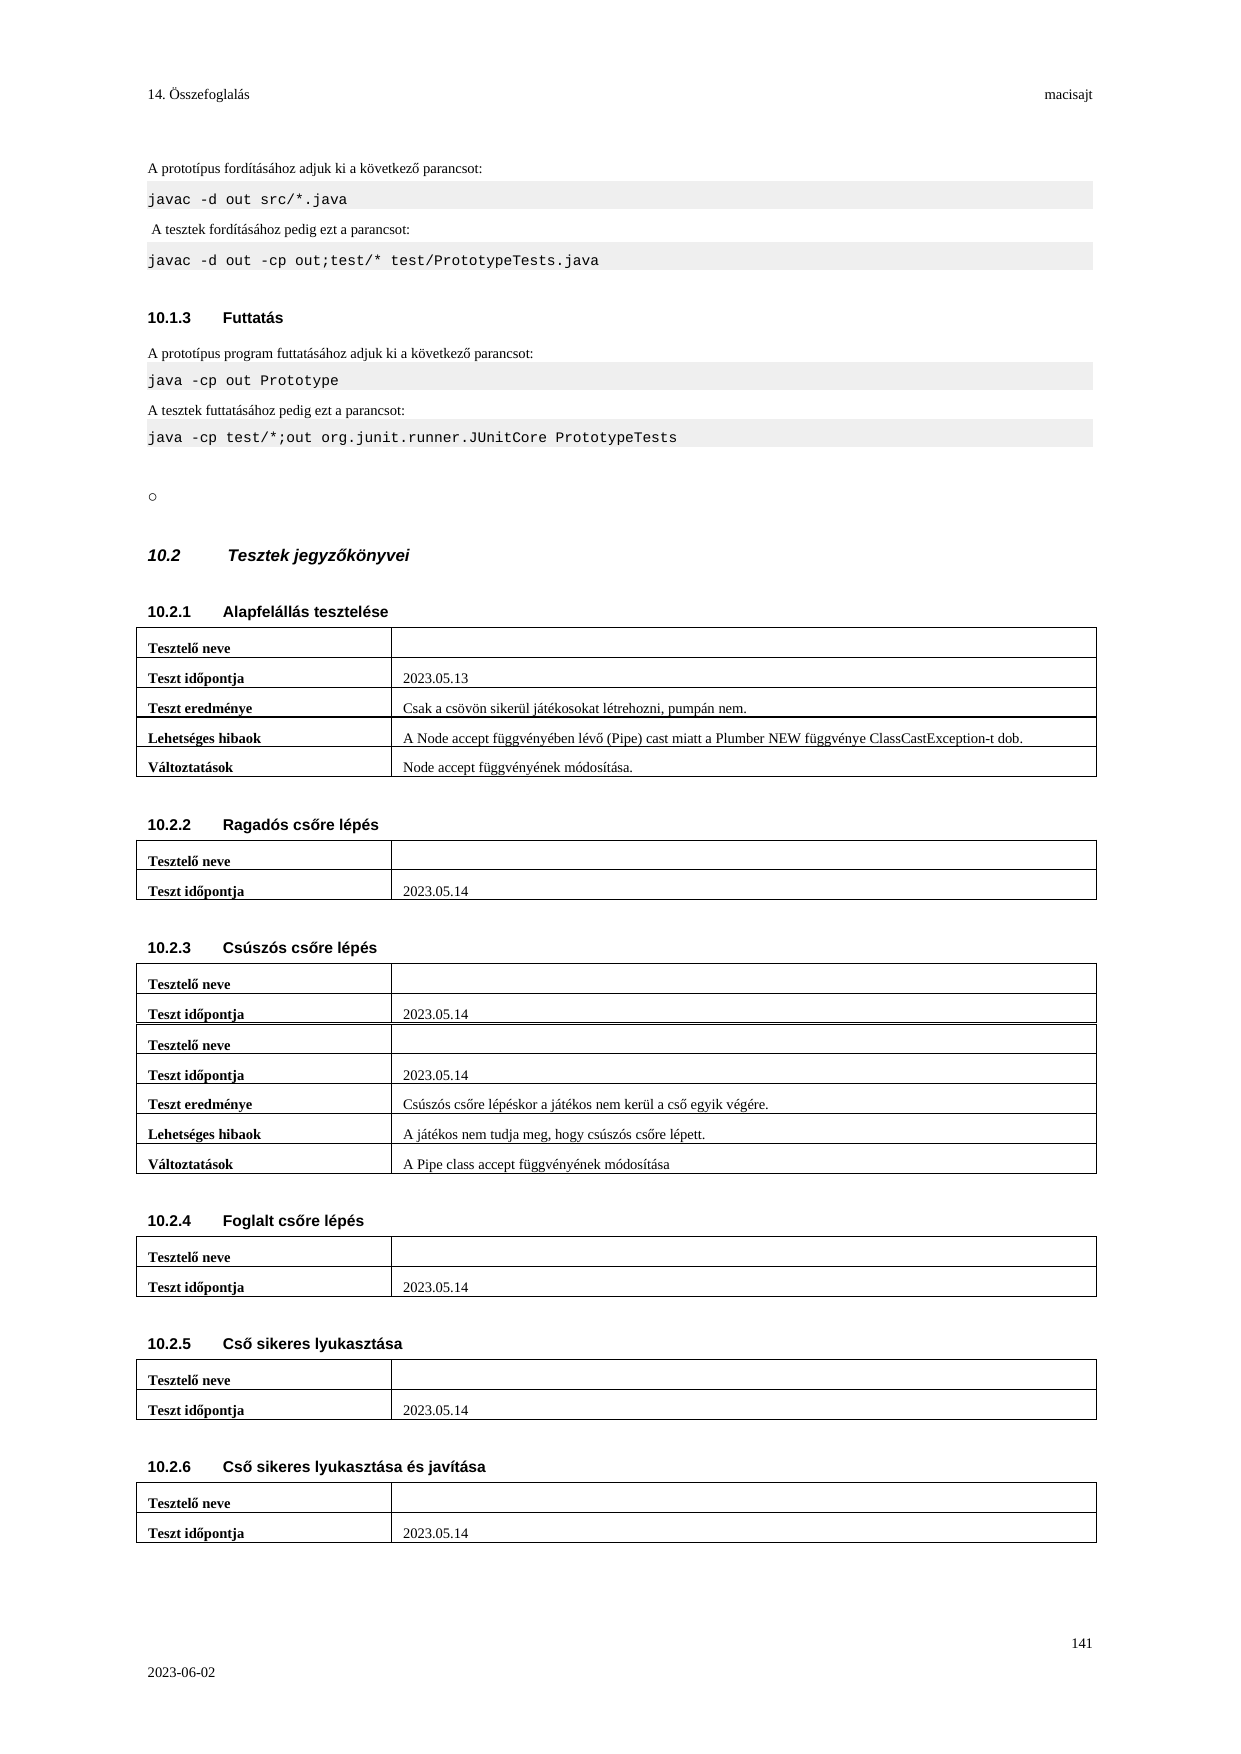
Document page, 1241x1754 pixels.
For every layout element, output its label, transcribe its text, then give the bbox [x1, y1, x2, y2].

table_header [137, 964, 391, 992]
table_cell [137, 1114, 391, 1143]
subtitle Foglalt csőre lépés [147, 1198, 1093, 1230]
subtitle Cső sikeres lyukasztása és javítása [147, 1445, 1093, 1476]
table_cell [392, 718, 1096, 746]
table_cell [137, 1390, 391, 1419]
text java -cp out Prototype [147, 362, 1093, 390]
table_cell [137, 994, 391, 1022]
subtitle Csúszós csőre lépés [147, 925, 1093, 956]
subtitle Cső sikeres lyukasztása [147, 1322, 1093, 1353]
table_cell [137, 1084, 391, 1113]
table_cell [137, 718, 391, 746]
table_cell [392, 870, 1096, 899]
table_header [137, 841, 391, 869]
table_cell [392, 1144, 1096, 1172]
text A tesztek fordításához pedig ezt a parancsot: [147, 209, 1093, 238]
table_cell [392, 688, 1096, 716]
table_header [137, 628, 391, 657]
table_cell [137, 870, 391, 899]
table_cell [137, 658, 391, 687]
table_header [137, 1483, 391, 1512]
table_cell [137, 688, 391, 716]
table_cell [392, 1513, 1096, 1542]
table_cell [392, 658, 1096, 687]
subtitle Futtatás [147, 295, 1093, 326]
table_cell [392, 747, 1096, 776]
text A prototípus program futtatásához adjuk ki a következő parancsot: [147, 333, 1093, 362]
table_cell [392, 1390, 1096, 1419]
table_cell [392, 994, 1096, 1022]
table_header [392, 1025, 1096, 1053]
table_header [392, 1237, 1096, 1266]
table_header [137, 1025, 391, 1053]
text java -cp test/*;out org.junit.runner.JUnitCore PrototypeTests [147, 419, 1093, 447]
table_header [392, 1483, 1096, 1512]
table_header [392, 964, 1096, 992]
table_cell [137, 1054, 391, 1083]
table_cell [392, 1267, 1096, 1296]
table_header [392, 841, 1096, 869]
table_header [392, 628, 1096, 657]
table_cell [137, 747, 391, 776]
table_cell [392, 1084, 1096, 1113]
text A prototípus fordításához adjuk ki a következő parancsot: [147, 148, 1093, 176]
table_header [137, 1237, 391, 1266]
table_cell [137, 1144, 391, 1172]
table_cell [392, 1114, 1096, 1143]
text javac -d out -cp out;test/* test/PrototypeTests.java [147, 242, 1093, 270]
text A tesztek futtatásához pedig ezt a parancsot: [147, 390, 1093, 419]
subtitle Alapfelállás tesztelése [147, 589, 1093, 621]
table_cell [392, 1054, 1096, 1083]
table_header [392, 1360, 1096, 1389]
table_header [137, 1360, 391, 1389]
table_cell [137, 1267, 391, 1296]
subtitle Tesztek jegyzőkönyvei [147, 531, 1093, 564]
subtitle Ragadós csőre lépés [147, 802, 1093, 833]
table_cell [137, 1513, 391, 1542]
text javac -d out src/*.java [147, 181, 1093, 209]
